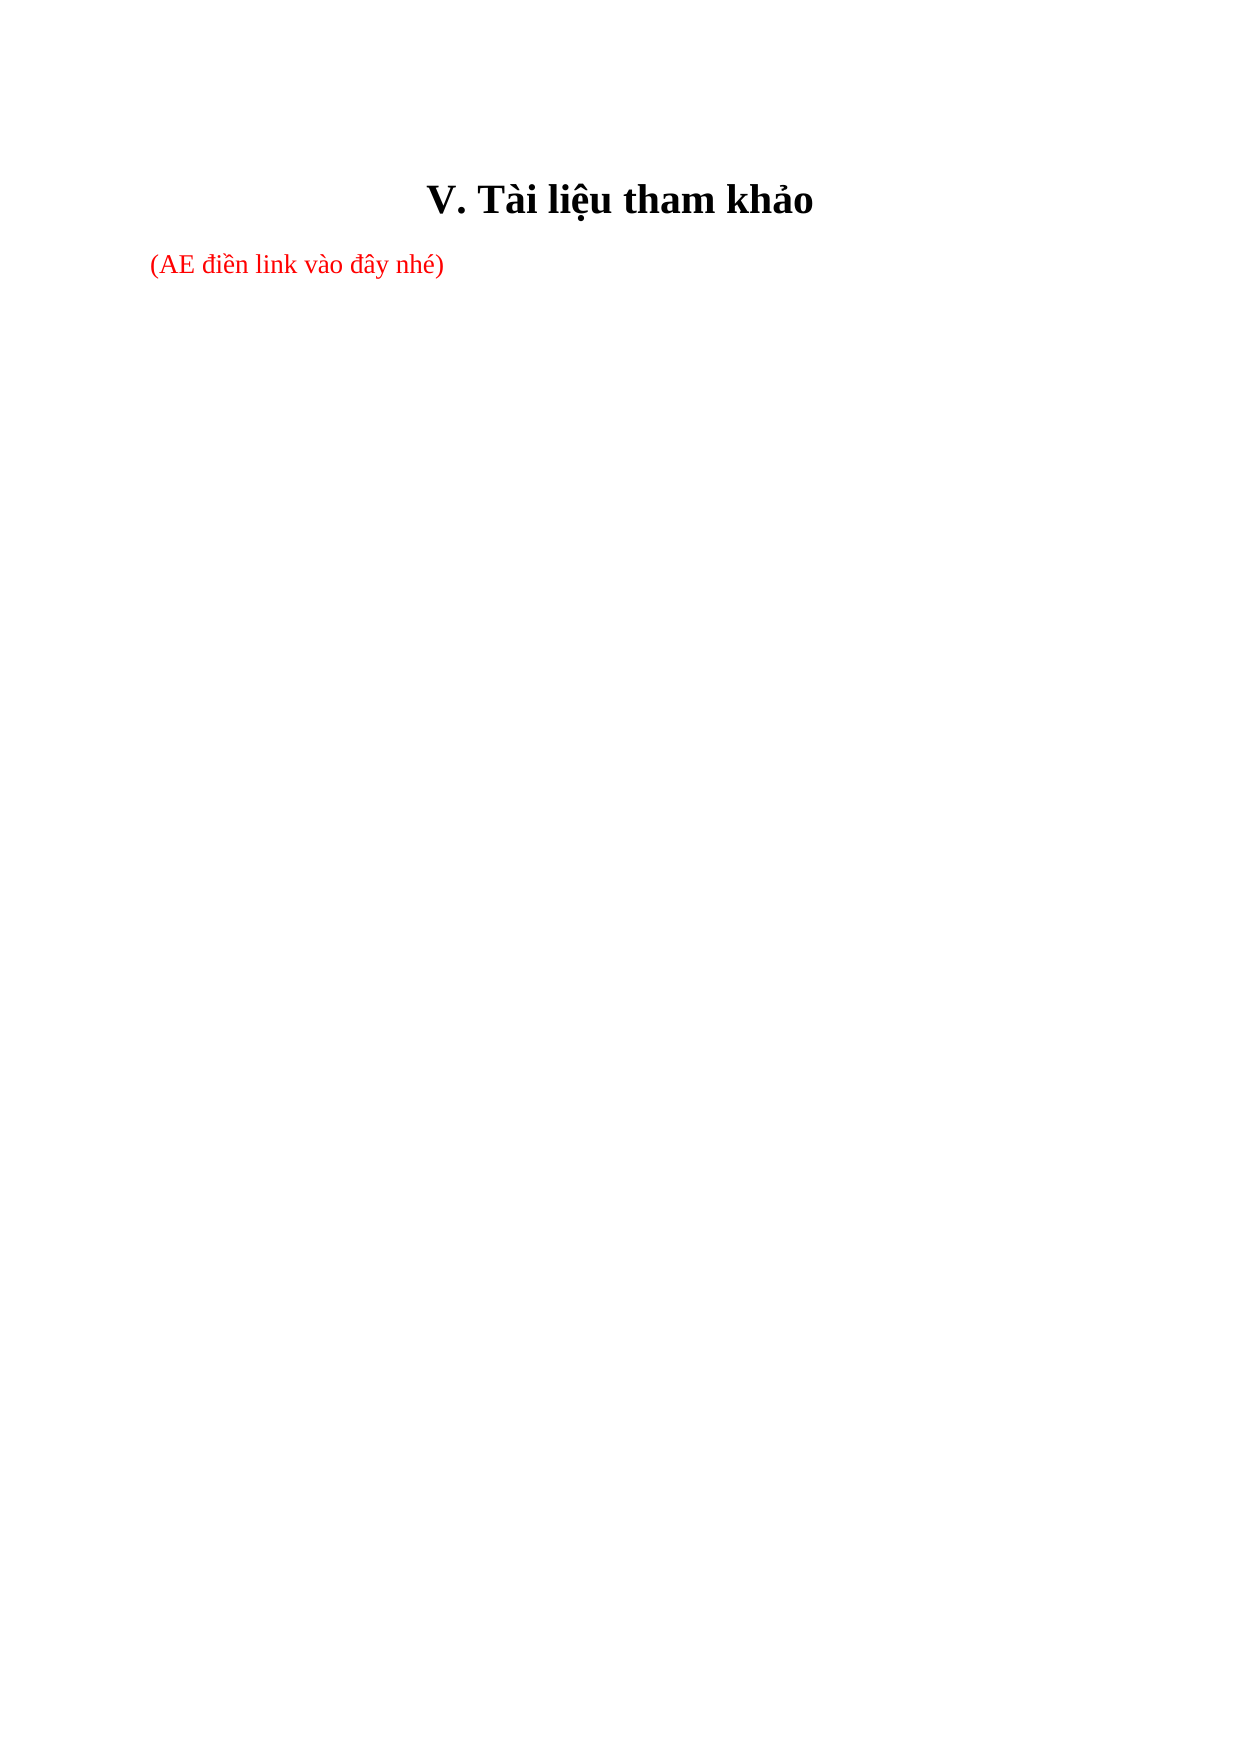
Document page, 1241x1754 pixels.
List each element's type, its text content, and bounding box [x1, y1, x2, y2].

text V. Tài liệu tham khảo [150, 175, 1090, 223]
text (AE điền link vào đây nhé) [150, 248, 1090, 279]
